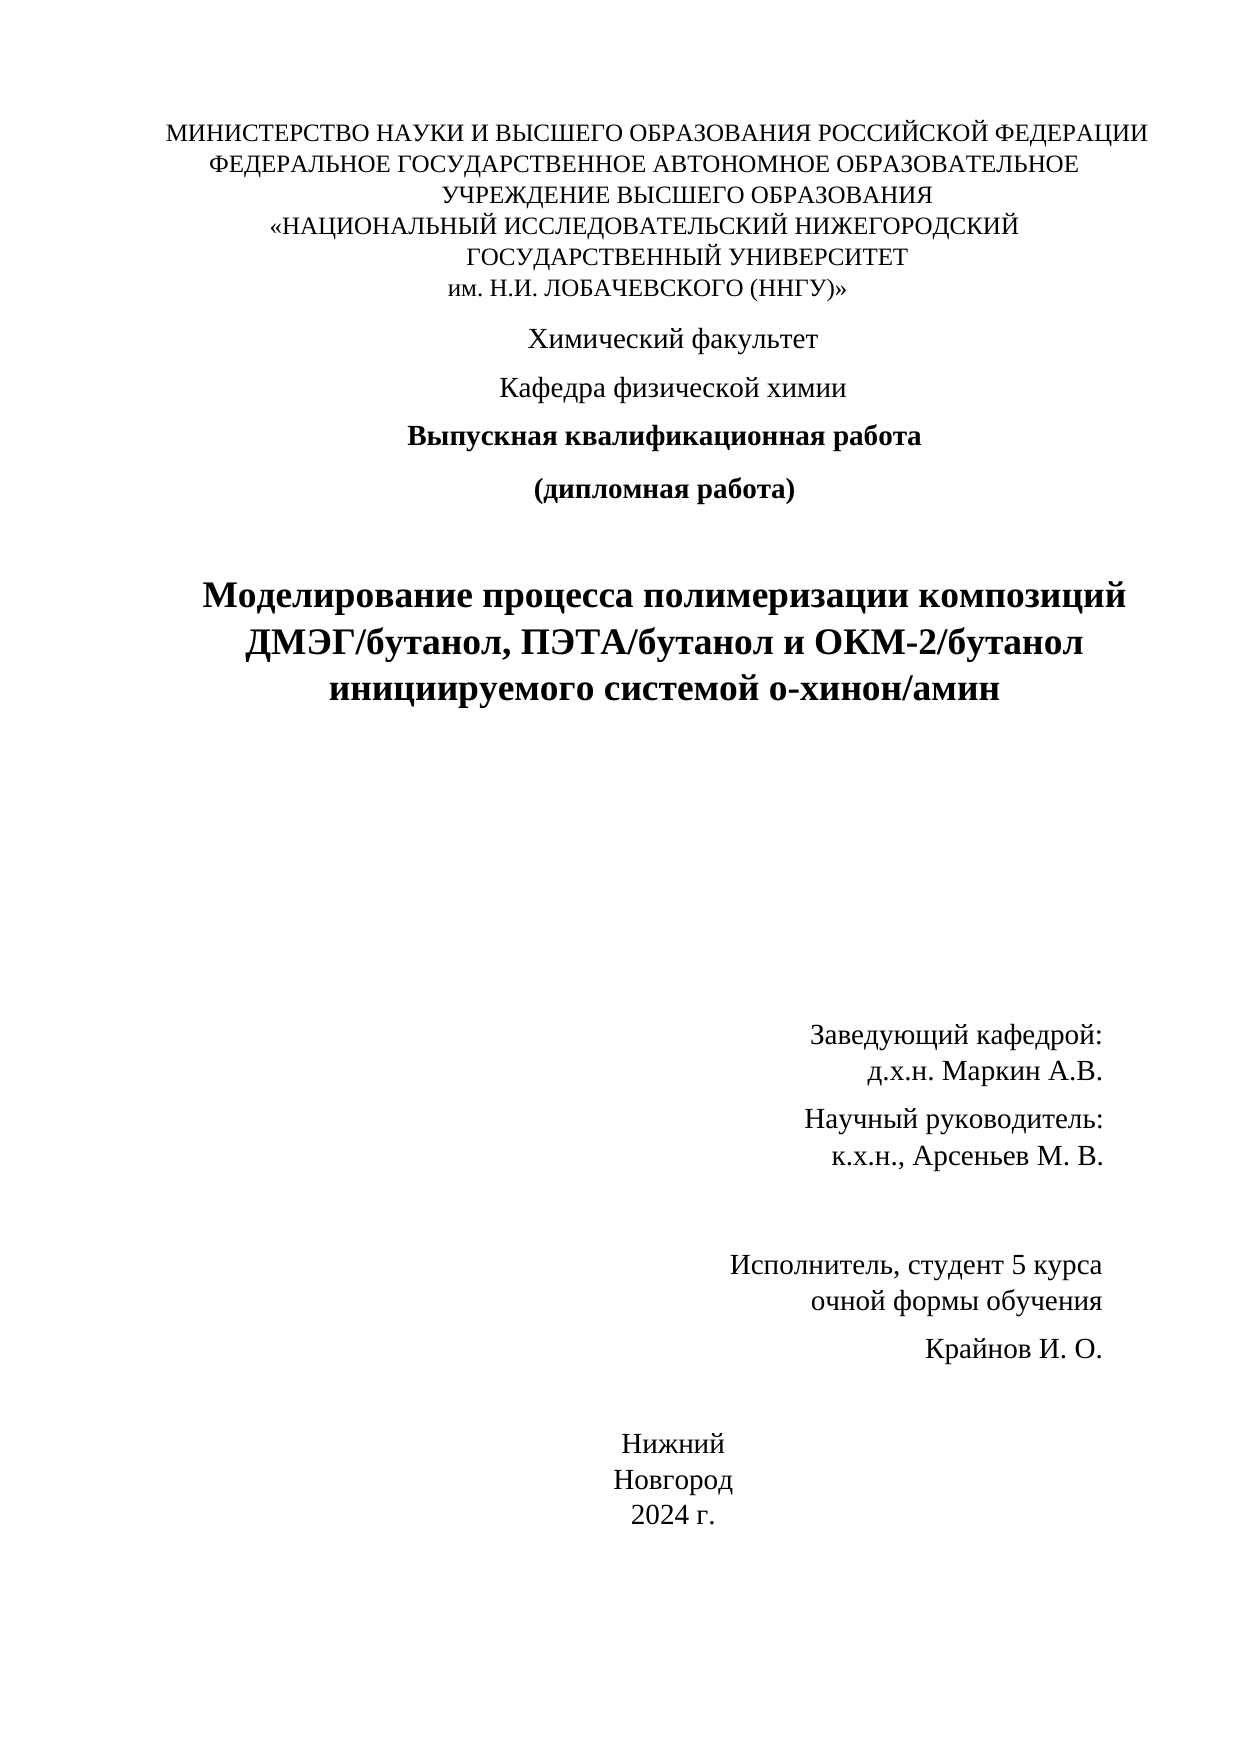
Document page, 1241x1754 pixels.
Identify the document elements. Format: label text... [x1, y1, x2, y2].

text «НАЦИОНАЛЬНЫЙ ИССЛЕДОВАТЕЛЬСКИЙ НИЖЕГОРОДСКИЙ ГОСУДАРСТВЕННЫЙ УНИВЕРСИТЕТ [198, 211, 1090, 271]
text Крайнов И. О. [177, 1332, 1103, 1365]
text ФЕДЕРАЛЬНОЕ ГОСУДАРСТВЕННОЕ АВТОНОМНОЕ ОБРАЗОВАТЕЛЬНОЕ УЧРЕЖДЕНИЕ ВЫСШЕГО ОБРАЗОВАНИЯ [198, 149, 1090, 209]
text Кафедра физической химии [278, 370, 1067, 403]
text Нижний Новгород 2024 г. [604, 1426, 742, 1531]
text Моделирование процесса полимеризации композиций ДМЭГ/бутанол, ПЭТА/бутанол и ОКМ-2/бутанол инициируемого системой о-хинон/амин [177, 573, 1152, 709]
text Заведующий кафедрой: д.х.н. Маркин А.В. [753, 1017, 1103, 1086]
text (дипломная работа) [177, 471, 1152, 505]
text МИНИСТЕРСТВО НАУКИ И ВЫСШЕГО ОБРАЗОВАНИЯ РОССИЙСКОЙ ФЕДЕРАЦИИ [162, 118, 1152, 147]
text Научный руководитель: к.х.н., Арсеньев М. В. [694, 1102, 1104, 1171]
text Исполнитель, студент 5 курса очной формы обучения [605, 1247, 1102, 1317]
text Выпускная квалификационная работа [177, 418, 1152, 452]
text им. Н.И. ЛОБАЧЕВСКОГО (ННГУ)» [198, 273, 1090, 302]
text Химический факультет [278, 321, 1067, 355]
